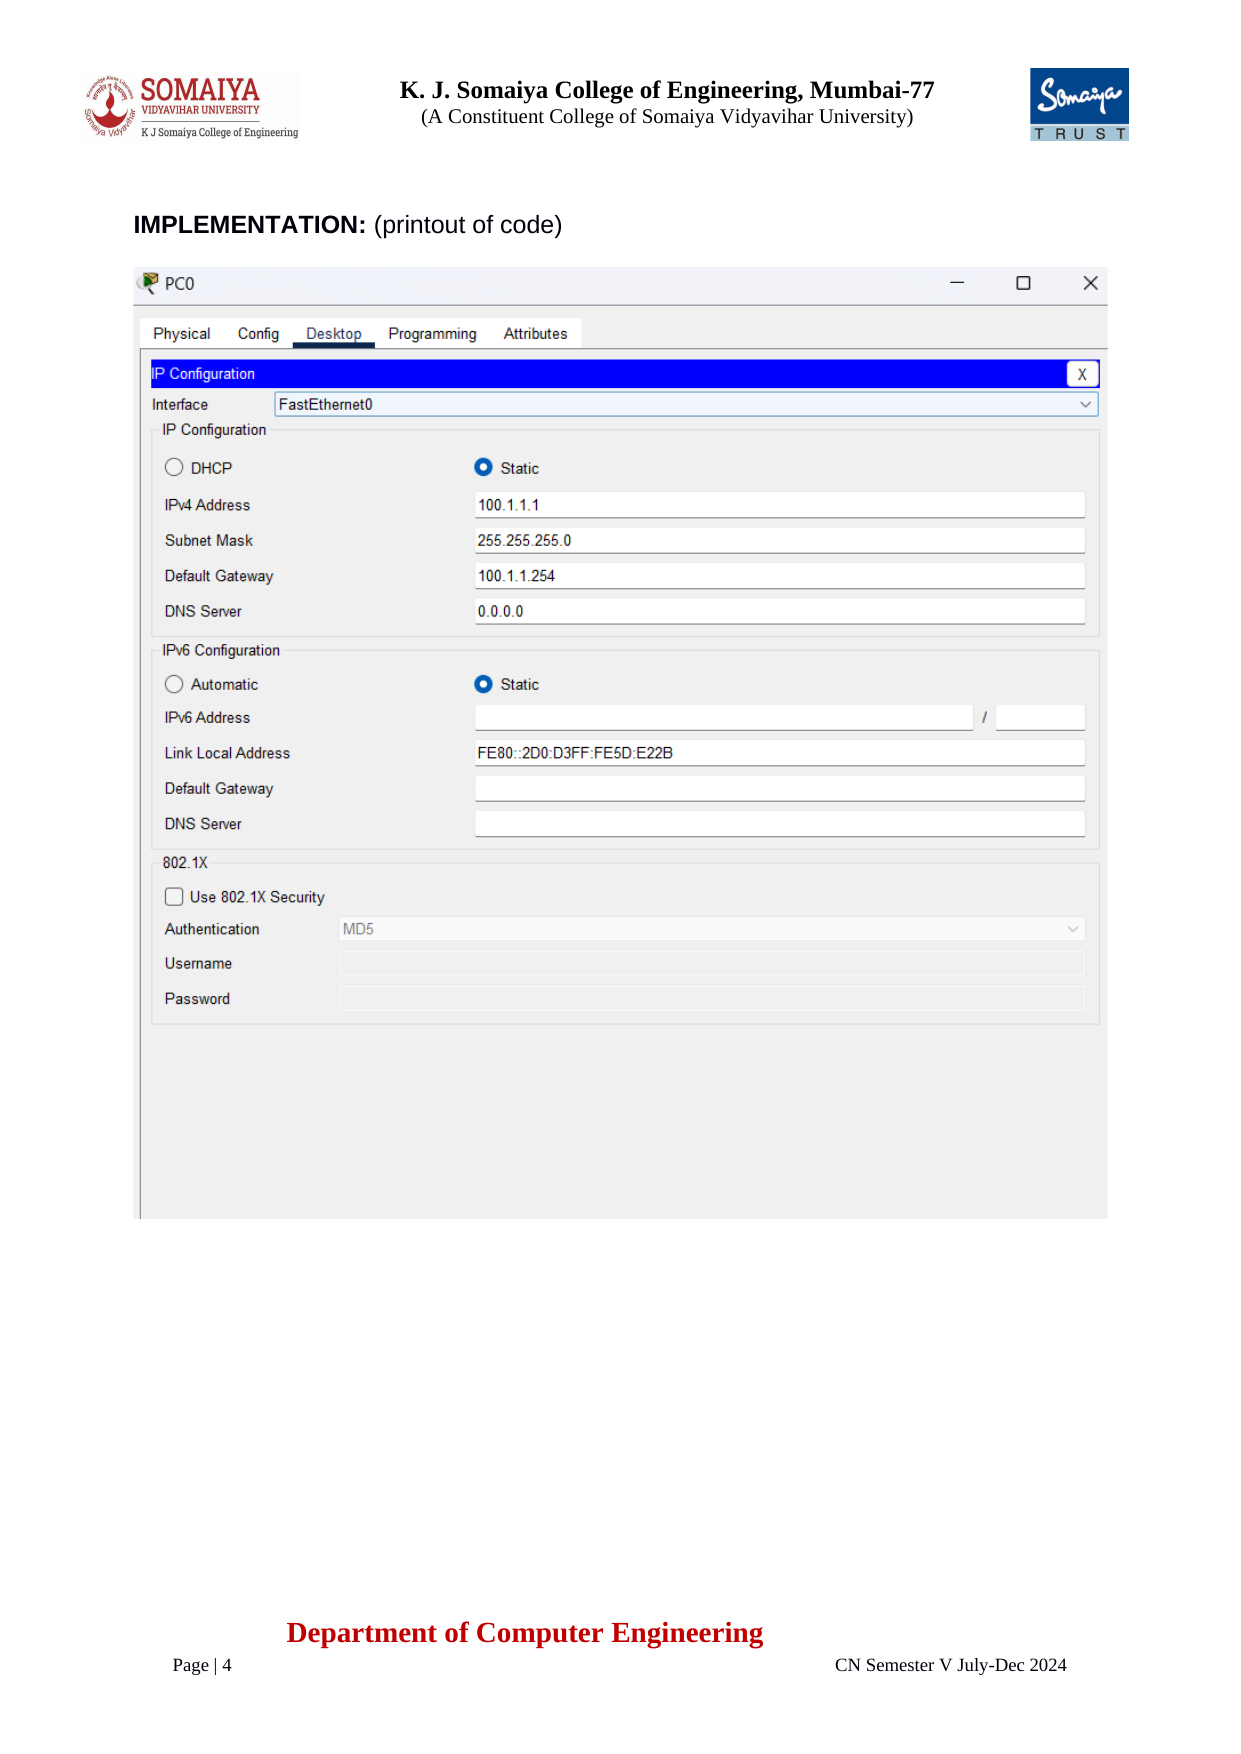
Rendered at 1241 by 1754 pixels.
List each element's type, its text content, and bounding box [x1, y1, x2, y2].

picture [81, 70, 300, 144]
text IMPLEMENTATION: (printout of code) [133, 210, 1107, 239]
picture [133, 267, 1108, 1219]
picture [1030, 68, 1129, 141]
